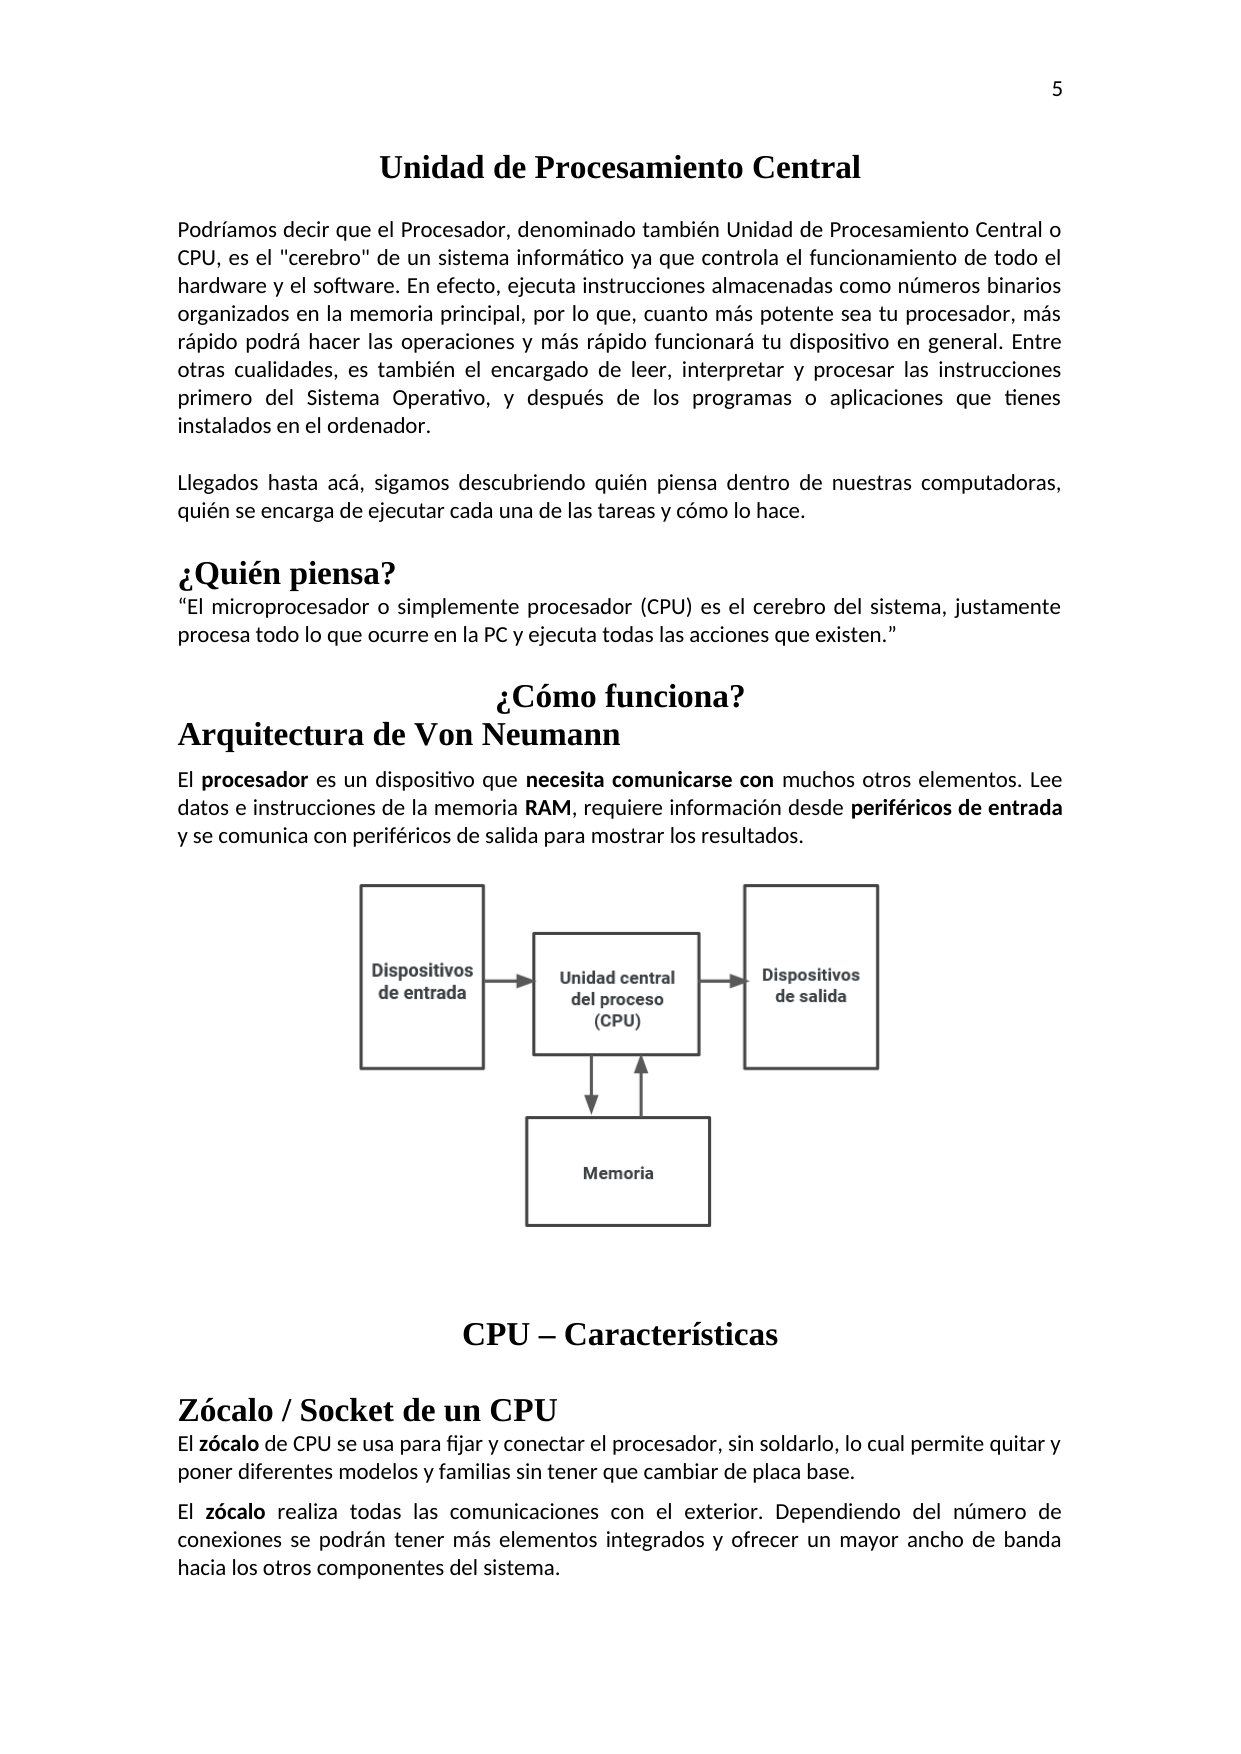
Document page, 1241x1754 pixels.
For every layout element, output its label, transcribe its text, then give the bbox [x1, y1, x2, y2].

text Llegados hasta acá, sigamos descubriendo quién piensa dentro de nuestras computadoras, quién se encarga de ejecutar cada una de las tareas y cómo lo hace. [177, 468, 1063, 524]
text Podríamos decir que el Procesador, denominado también Unidad de Procesamiento Central o CPU, es el "cerebro" de un sistema informático ya que controla el funcionamiento de todo el hardware y el software. En efecto, ejecuta instrucciones almacenadas como números binarios organizados en la memoria principal, por lo que, cuanto más potente sea tu procesador, más rápido podrá hacer las operaciones y más rápido funcionará tu dispositivo en general. Entre otras cualidades, es también el encargado de leer, interpretar y procesar las instrucciones primero del Sistema Operativo, y después de los programas o aplicaciones que tienes instalados en el ordenador. [177, 215, 1063, 439]
text ¿Cómo funciona? [177, 676, 1063, 714]
text Unidad de Procesamiento Central [177, 148, 1063, 186]
text El zócalo realiza todas las comunicaciones con el exterior. Dependiendo del número de conexiones se podrán tener más elementos integrados y ofrecer un mayor ancho de banda hacia los otros componentes del sistema. [177, 1497, 1063, 1581]
text ¿Quién piensa? [177, 554, 1063, 592]
picture [356, 878, 884, 1228]
text El procesador es un dispositivo que necesita comunicarse con muchos otros elementos. Lee datos e instrucciones de la memoria RAM, requiere información desde periféricos de entrada y se comunica con periféricos de salida para mostrar los resultados. [177, 765, 1063, 849]
text Arquitectura de Von Neumann [177, 714, 1063, 753]
text CPU – Características [177, 1314, 1063, 1352]
text Zócalo / Socket de un CPU El zócalo de CPU se usa para fijar y conectar el procesador, sin soldarlo, lo cual permite quitar y poner diferentes modelos y familias sin tener que cambiar de placa base. [177, 1391, 1063, 1485]
text “El microprocesador o simplemente procesador (CPU) es el cerebro del sistema, justamente procesa todo lo que ocurre en la PC y ejecuta todas las acciones que existen.” [177, 592, 1063, 648]
